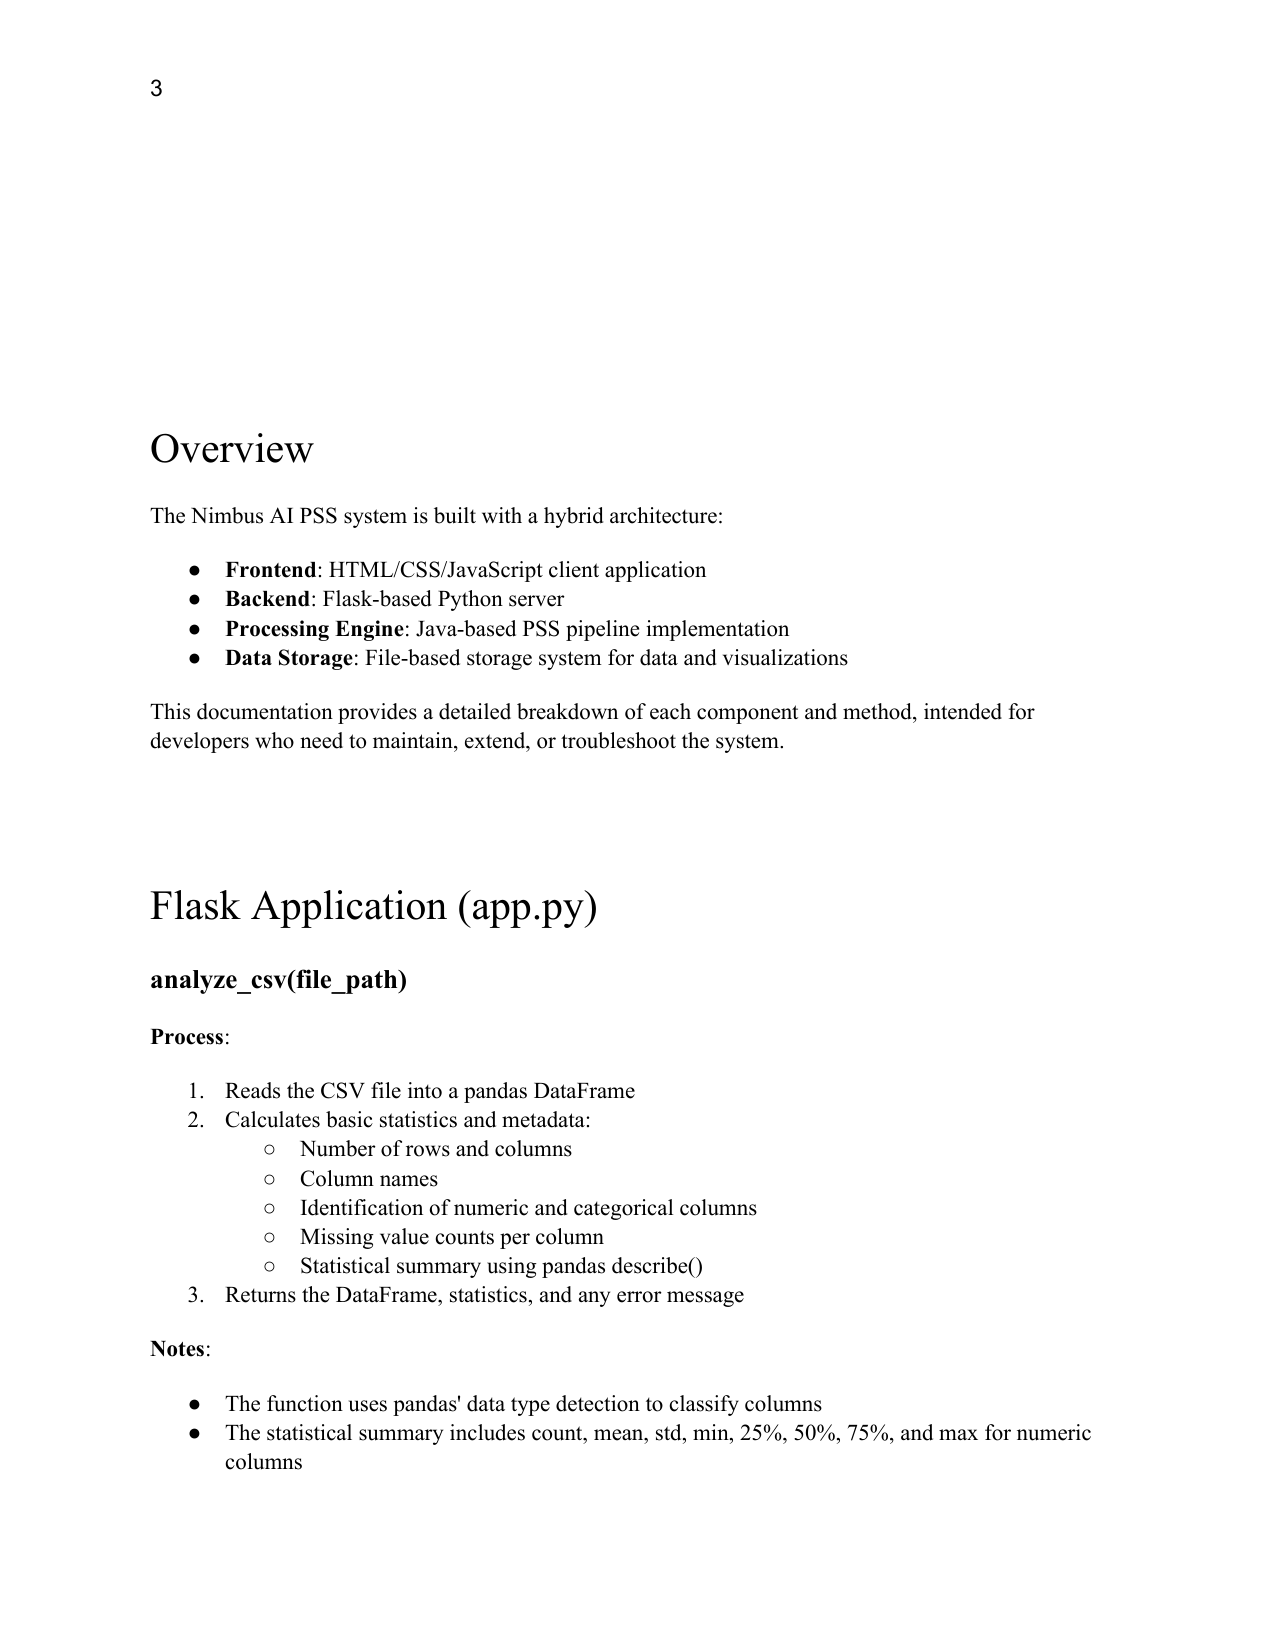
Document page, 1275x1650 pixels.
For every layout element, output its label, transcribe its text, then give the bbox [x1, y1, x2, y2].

list The function uses pandas' data type detection to classify columns [187, 1391, 1125, 1416]
text Process: [150, 1024, 1125, 1049]
subtitle Overview [150, 425, 1125, 471]
subtitle analyze_csv(file_path) [150, 964, 1125, 994]
list Data Storage: File-based storage system for data and visualizations [187, 645, 1125, 670]
text Notes: [150, 1336, 1125, 1362]
text This documentation provides a detailed breakdown of each component and method, intended for developers who need to maintain, extend, or troubleshoot the system. [150, 699, 1125, 753]
list Missing value counts per column [262, 1224, 1125, 1249]
text The Nimbus AI PSS system is built with a hybrid architecture: [150, 503, 1125, 528]
subtitle Flask Application (app.py) [150, 882, 1125, 928]
list Reads the CSV file into a pandas DataFrame [187, 1078, 1125, 1103]
list Frontend: HTML/CSS/JavaScript client application [187, 557, 1125, 583]
list Column names [262, 1166, 1125, 1191]
list Returns the DataFrame, statistics, and any error message [187, 1282, 1125, 1308]
list Processing Engine: Java-based PSS pipeline implementation [187, 616, 1125, 641]
list Statistical summary using pandas describe() [262, 1253, 1125, 1278]
list Number of rows and columns [262, 1136, 1125, 1162]
list Calculates basic statistics and metadata: [187, 1107, 1125, 1133]
list Identification of numeric and categorical columns [262, 1195, 1125, 1220]
list The statistical summary includes count, mean, std, min, 25%, 50%, 75%, and max for numeric columns [187, 1420, 1125, 1474]
list Backend: Flask-based Python server [187, 586, 1125, 612]
